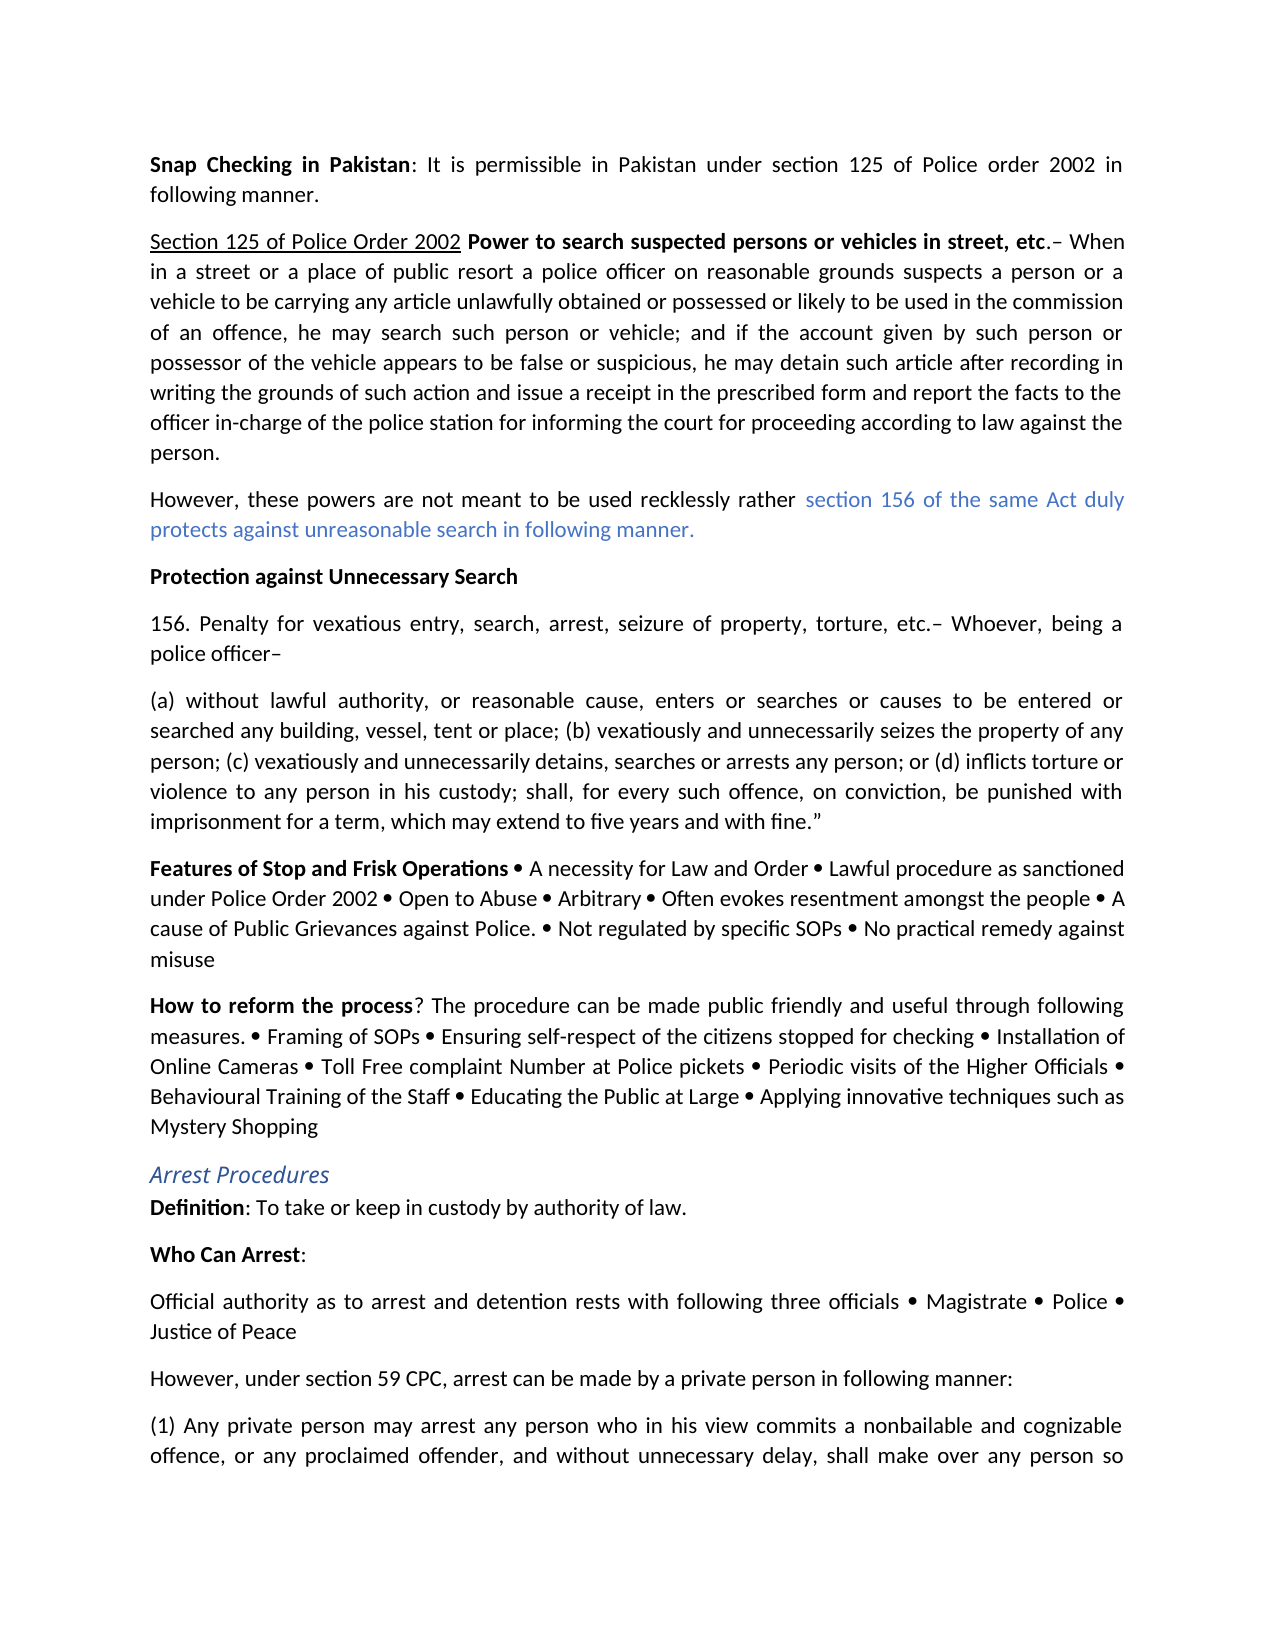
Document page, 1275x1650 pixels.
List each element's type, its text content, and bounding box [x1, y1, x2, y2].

text Definition: To take or keep in custody by authority of law. [150, 1193, 1125, 1221]
subtitle Arrest Procedures [150, 1159, 1125, 1191]
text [150, 1411, 1125, 1469]
text 156. Penalty for vexatious entry, search, arrest, seizure of property, torture, etc.– Whoever, being a police officer– [150, 609, 1125, 668]
text Features of Stop and Frisk Operations A necessity for Law and Order Lawful procedure as sanctioned under Police Order 2002 Open to Abuse Arbitrary Often evokes resentment amongst the people A cause of Public Grievances against Police. Not regulated by specific SOPs No practical remedy against misuse [150, 854, 1125, 973]
text Protection against Unnecessary Search [150, 562, 1125, 591]
text Who Can Arrest: [150, 1240, 1125, 1268]
text However, these powers are not meant to be used recklessly rather section 156 of the same Act duly protects against unreasonable search in following manner. [150, 485, 1125, 544]
text However, under section 59 CPC, arrest can be made by a private person in following manner: [150, 1364, 1125, 1392]
text Official authority as to arrest and detention rests with following three officials Magistrate Police Justice of Peace [150, 1287, 1125, 1345]
text Snap Checking in Pakistan: It is permissible in Pakistan under section 125 of Police order 2002 in following manner. [150, 150, 1125, 208]
text (a) without lawful authority, or reasonable cause, enters or searches or causes to be entered or searched any building, vessel, tent or place; (b) vexatiously and unnecessarily seizes the property of any person; (c) vexatiously and unnecessarily detains, searches or arrests any person; or (d) inflicts torture or violence to any person in his custody; shall, for every such offence, on conviction, be punished with imprisonment for a term, which may extend to five years and with fine.” [150, 686, 1125, 835]
text Section 125 of Police Order 2002 Power to search suspected persons or vehicles in street, etc.– When in a street or a place of public resort a police officer on reasonable grounds suspects a person or a vehicle to be carrying any article unlawfully obtained or possessed or likely to be used in the commission of an offence, he may search such person or vehicle; and if the account given by such person or possessor of the vehicle appears to be false or suspicious, he may detain such article after recording in writing the grounds of such action and issue a receipt in the prescribed form and report the facts to the officer in-charge of the police station for informing the court for proceeding according to law against the person. [150, 227, 1125, 467]
text How to reform the process? The procedure can be made public friendly and useful through following measures. Framing of SOPs Ensuring self-respect of the citizens stopped for checking Installation of Online Cameras Toll Free complaint Number at Police pickets Periodic visits of the Higher Officials Behavioural Training of the Staff Educating the Public at Large Applying innovative techniques such as Mystery Shopping [150, 992, 1125, 1141]
